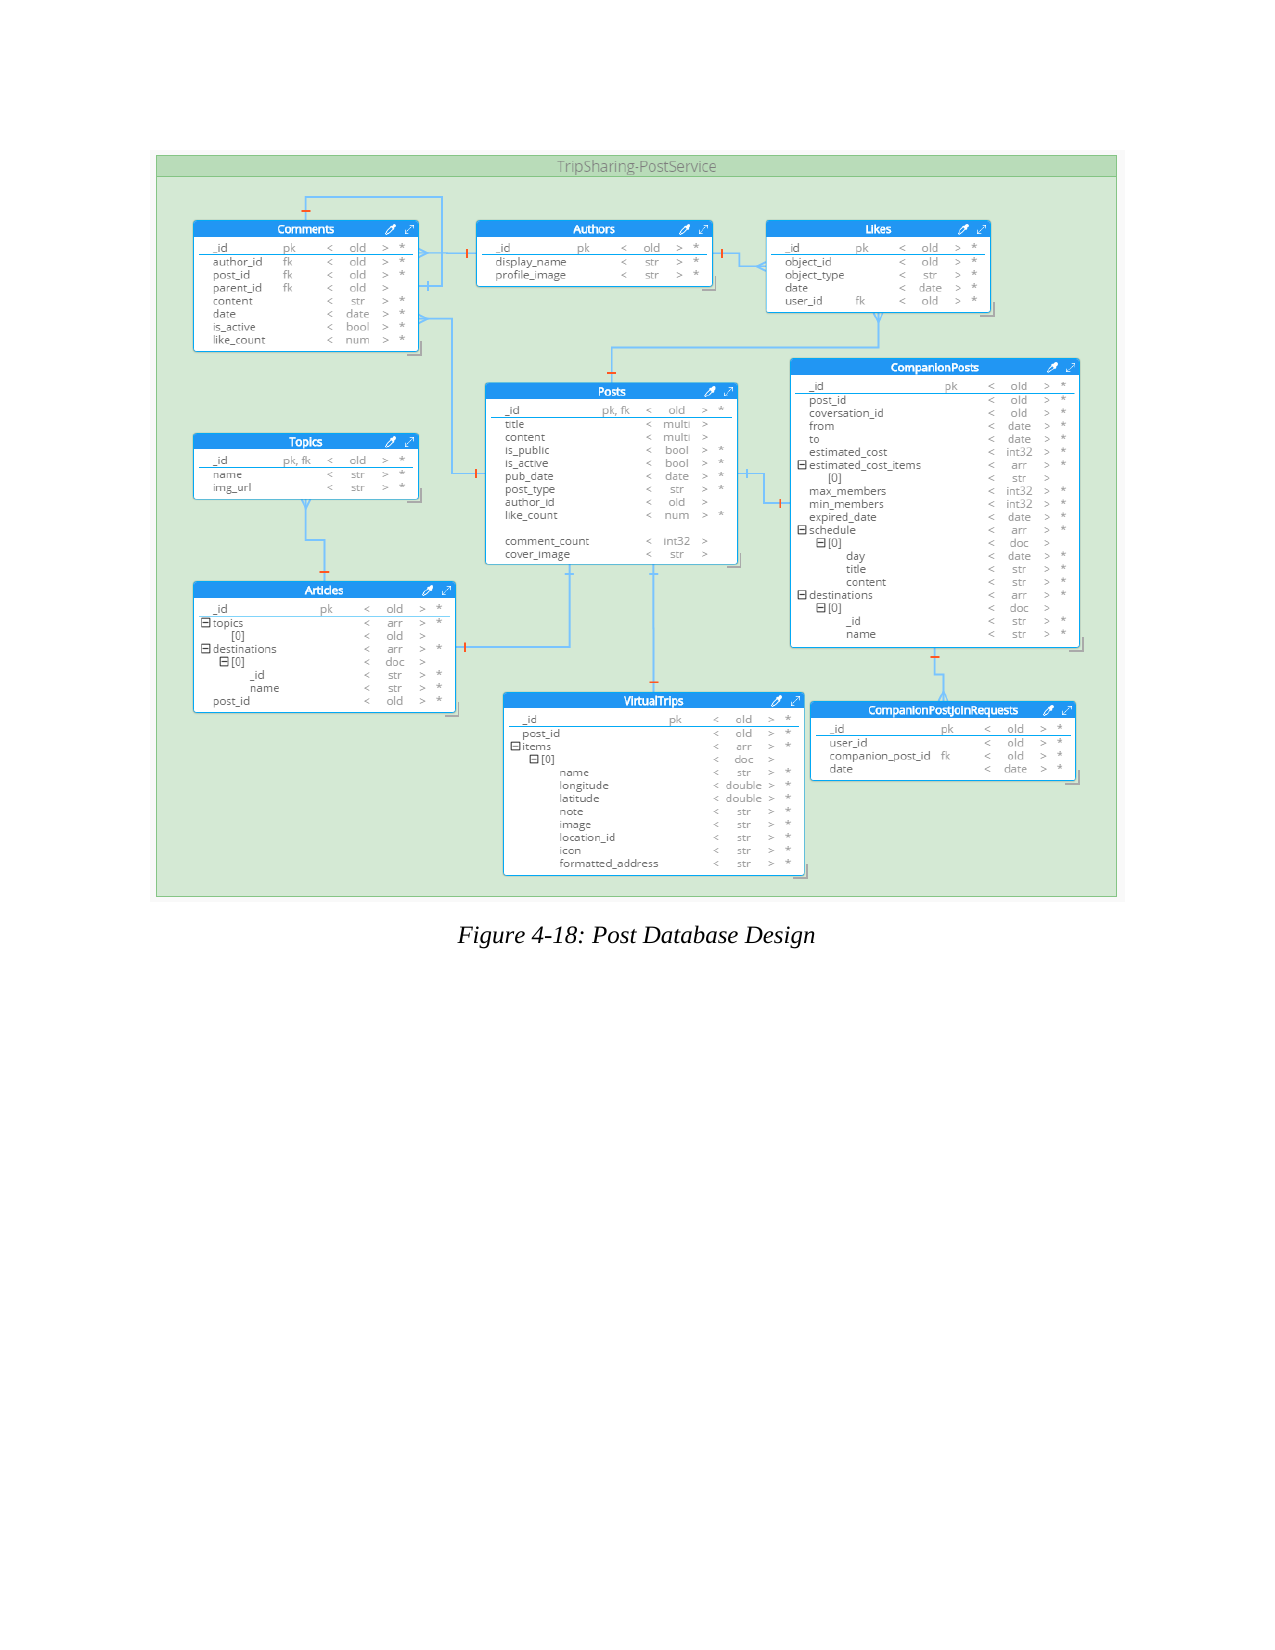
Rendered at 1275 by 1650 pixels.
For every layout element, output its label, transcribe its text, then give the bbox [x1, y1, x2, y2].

text Figure 4-18: Post Database Design [150, 920, 1125, 949]
picture [150, 150, 1125, 902]
